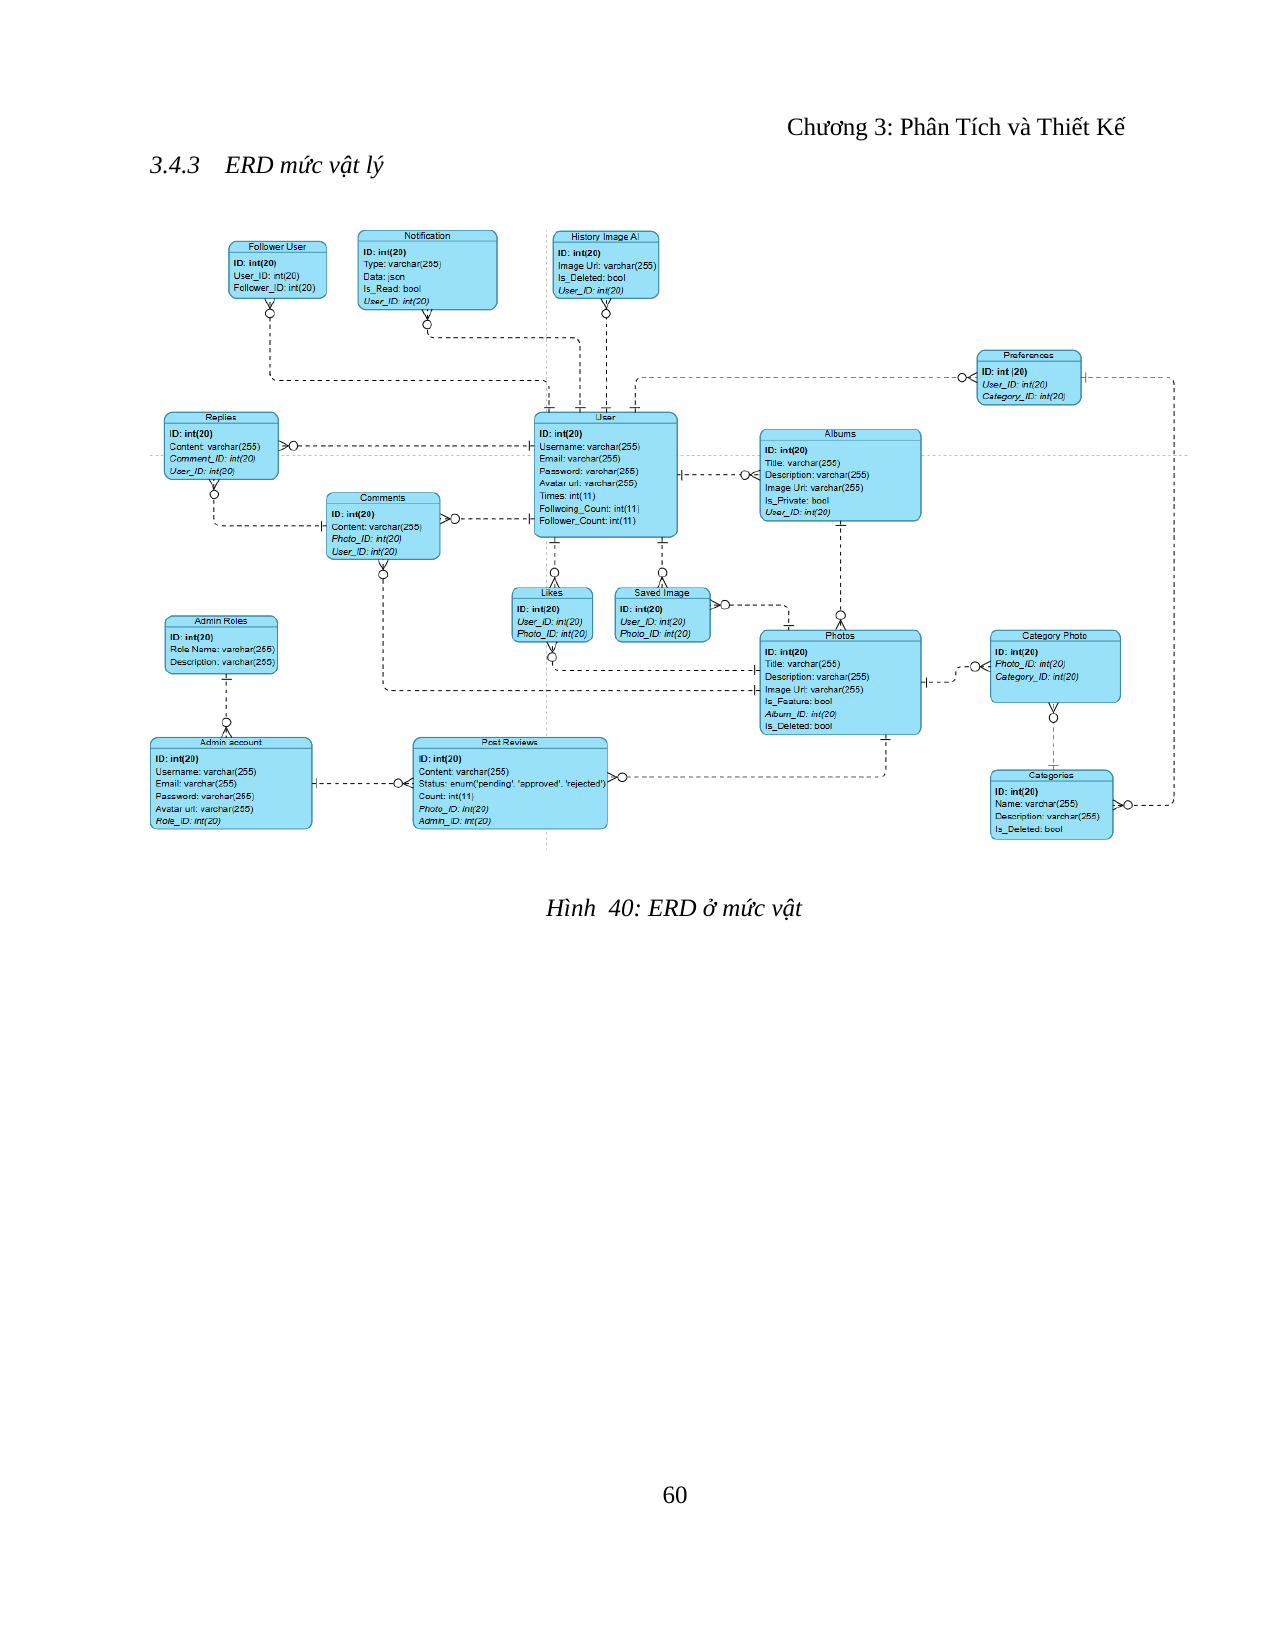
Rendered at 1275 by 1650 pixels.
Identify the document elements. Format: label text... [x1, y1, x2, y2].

subtitle ERD mức vật lý [150, 150, 1125, 179]
picture [150, 230, 1189, 850]
text Hình 40: ERD ở mức vật [150, 893, 1125, 922]
